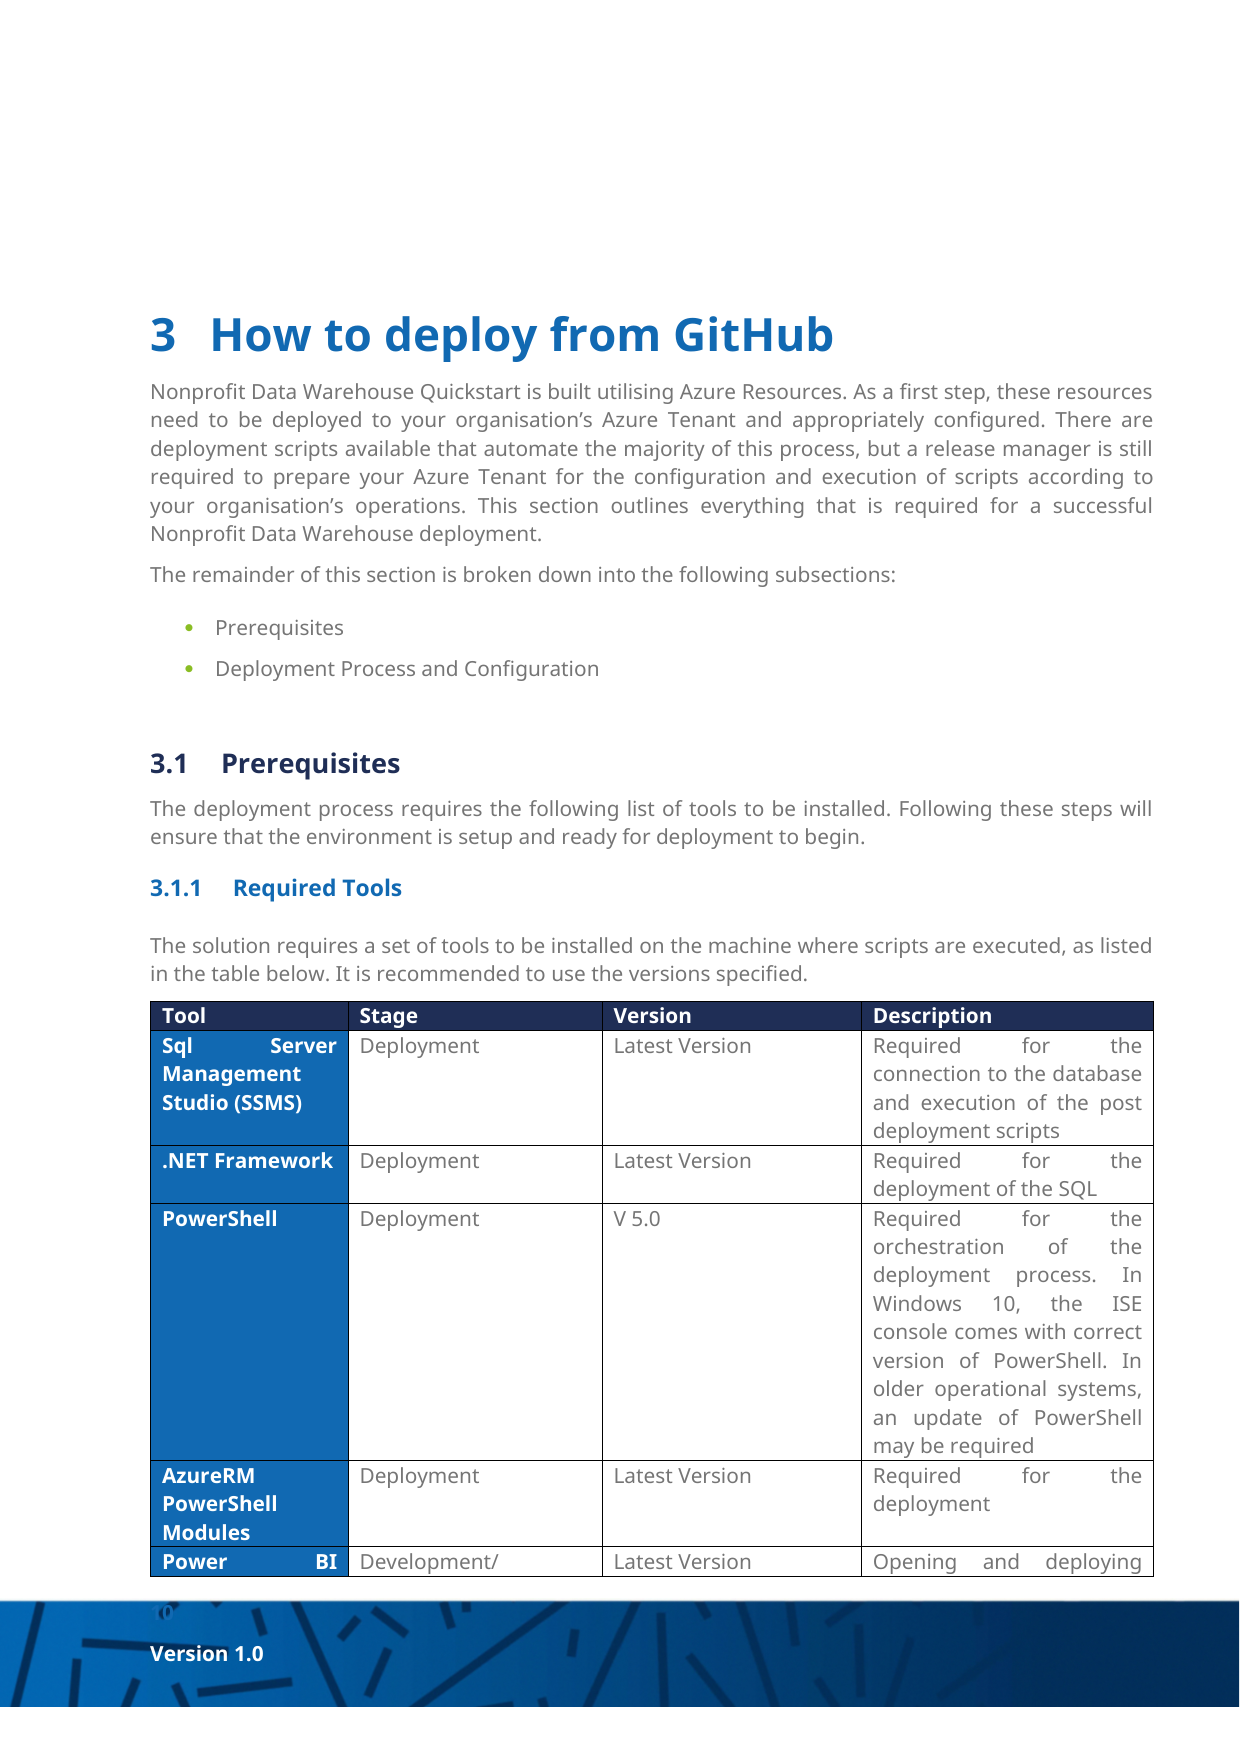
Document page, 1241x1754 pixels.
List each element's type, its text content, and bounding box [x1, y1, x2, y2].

table_cell V 5.0 [603, 1204, 861, 1460]
table_cell Required for the deployment [862, 1461, 1153, 1546]
table_cell AzureRM PowerShell Modules [151, 1461, 348, 1546]
table_cell Latest Version [603, 1547, 861, 1576]
table_cell Required for the orchestration of the deployment process. In Windows 10, the ISE console comes with correct version of PowerShell. In older operational systems, an update of PowerShell may be required [862, 1204, 1153, 1460]
list Prerequisites [185, 613, 1155, 642]
table_cell Latest Version [603, 1461, 861, 1546]
subtitle Required Tools [150, 872, 1155, 903]
subtitle How to deploy from GitHub [150, 302, 1155, 364]
table_cell .NET Framework [151, 1146, 348, 1203]
table_cell Deployment [349, 1461, 602, 1546]
table_cell Opening and deploying reports to Power BI Portal [862, 1547, 1153, 1576]
table_header Stage [349, 1002, 602, 1030]
picture [0, 1598, 1240, 1707]
table_cell PowerShell [151, 1204, 348, 1460]
text The solution requires a set of tools to be installed on the machine where scripts are executed, as listed in the table below. It is recommended to use the versions specified. [150, 931, 1155, 988]
table_cell Latest Version [603, 1031, 861, 1145]
table_cell Required for the deployment of the SQL [862, 1146, 1153, 1203]
table_cell Latest Version [603, 1146, 861, 1203]
table_cell Sql Server Management Studio (SSMS) [151, 1031, 348, 1145]
subtitle Prerequisites [150, 745, 1155, 782]
table_cell Deployment [349, 1031, 602, 1145]
table_cell Development/Presentation [349, 1547, 602, 1576]
table_header Tool [151, 1002, 348, 1030]
list Deployment Process and Configuration [185, 654, 1155, 683]
table_cell Deployment [349, 1146, 602, 1203]
table_header Description [862, 1002, 1153, 1030]
table_cell Deployment [349, 1204, 602, 1460]
table_cell Power BI Desktop [151, 1547, 348, 1576]
text The remainder of this section is broken down into the following subsections: [150, 560, 1155, 588]
table_header Version [603, 1002, 861, 1030]
text Nonprofit Data Warehouse Quickstart is built utilising Azure Resources. As a first step, these resources need to be deployed to your organisation’s Azure Tenant and appropriately configured. There are deployment scripts available that automate the majority of this process, but a release manager is still required to prepare your Azure Tenant for the configuration and execution of scripts according to your organisation’s operations. This section outlines everything that is required for a successful Nonprofit Data Warehouse deployment. [150, 377, 1155, 548]
table_cell Required for the connection to the database and execution of the post deployment scripts [862, 1031, 1153, 1145]
text The deployment process requires the following list of tools to be installed. Following these steps will ensure that the environment is setup and ready for deployment to begin. [150, 794, 1155, 851]
